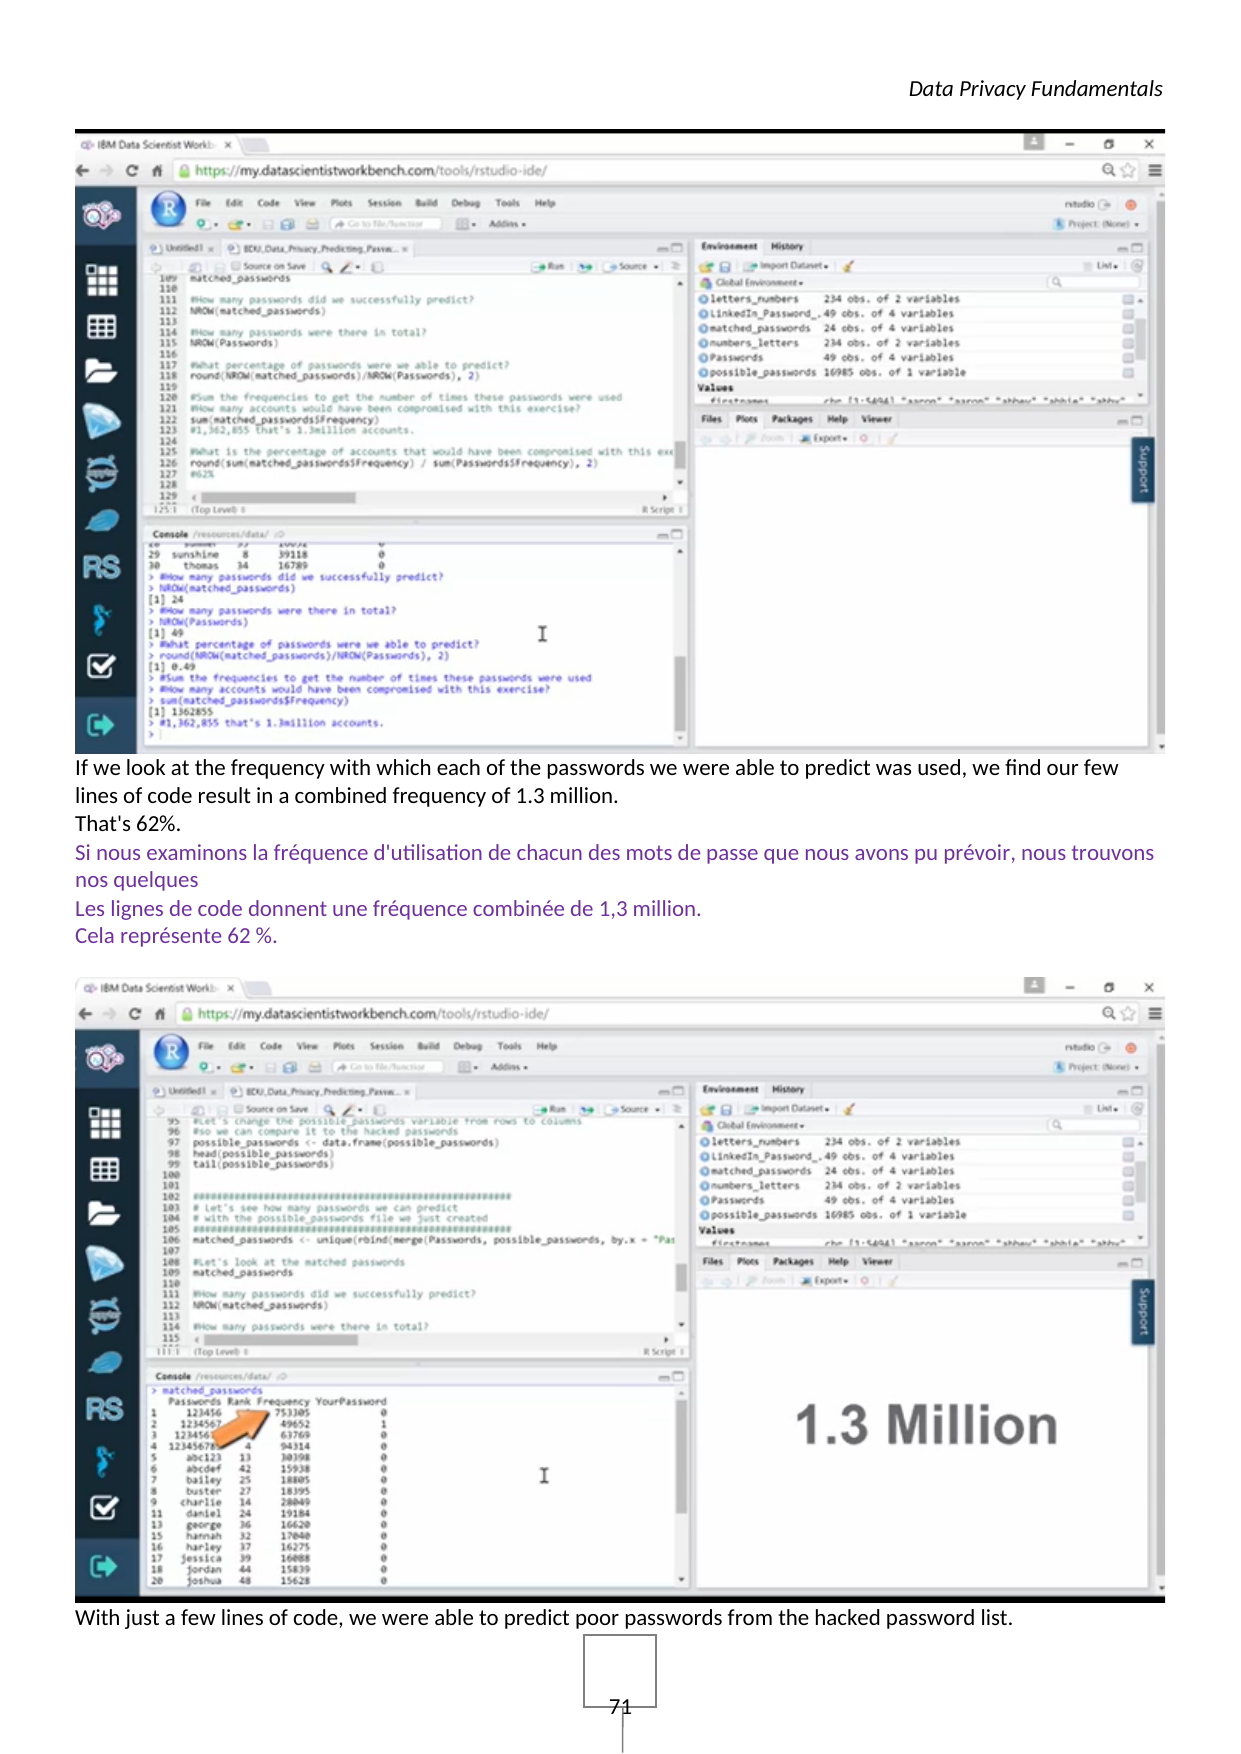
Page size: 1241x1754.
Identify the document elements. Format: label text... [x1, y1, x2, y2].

text If we look at the frequency with which each of the passwords we were able to predict was used, we find our few [75, 754, 1165, 782]
text Si nous examinons la fréquence d'utilisation de chacun des mots de passe que nous avons pu prévoir, nous trouvons nos quelques [75, 838, 1165, 894]
picture [75, 977, 1166, 1603]
text Cela représente 62 %. [75, 922, 1165, 950]
text lines of code result in a combined frequency of 1.3 million. [75, 782, 1165, 809]
text With just a few lines of code, we were able to predict poor passwords from the hacked password list. [75, 1603, 1165, 1631]
picture [75, 129, 1166, 754]
text Les lignes de code donnent une fréquence combinée de 1,3 million. [75, 894, 1165, 922]
text That's 62%. [75, 809, 1165, 838]
